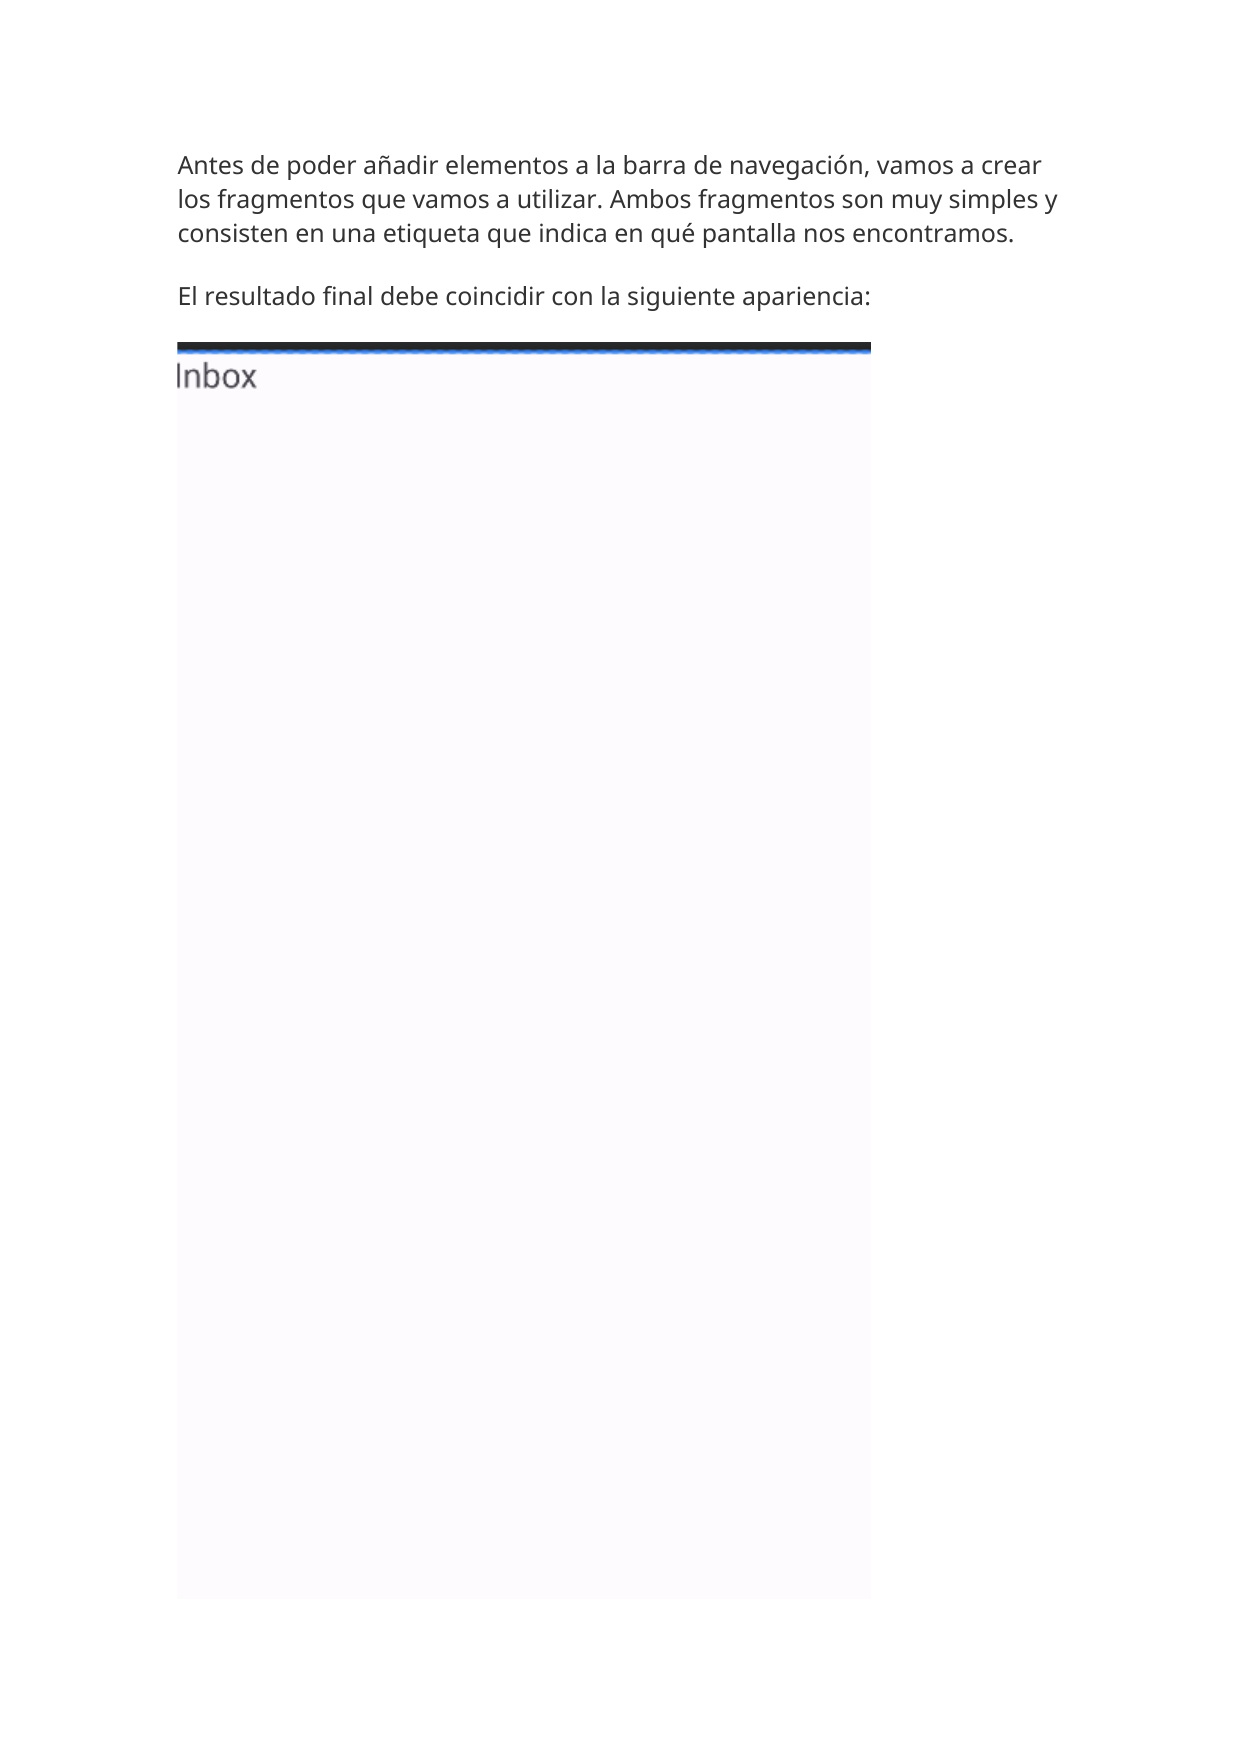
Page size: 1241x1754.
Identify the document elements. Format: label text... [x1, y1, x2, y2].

text Antes de poder añadir elementos a la barra de navegación, vamos a crear los fragmentos que vamos a utilizar. Ambos fragmentos son muy simples y consisten en una etiqueta que indica en qué pantalla nos encontramos. [177, 148, 1063, 250]
text El resultado final debe coincidir con la siguiente apariencia: [177, 279, 1063, 313]
picture [177, 342, 871, 1599]
